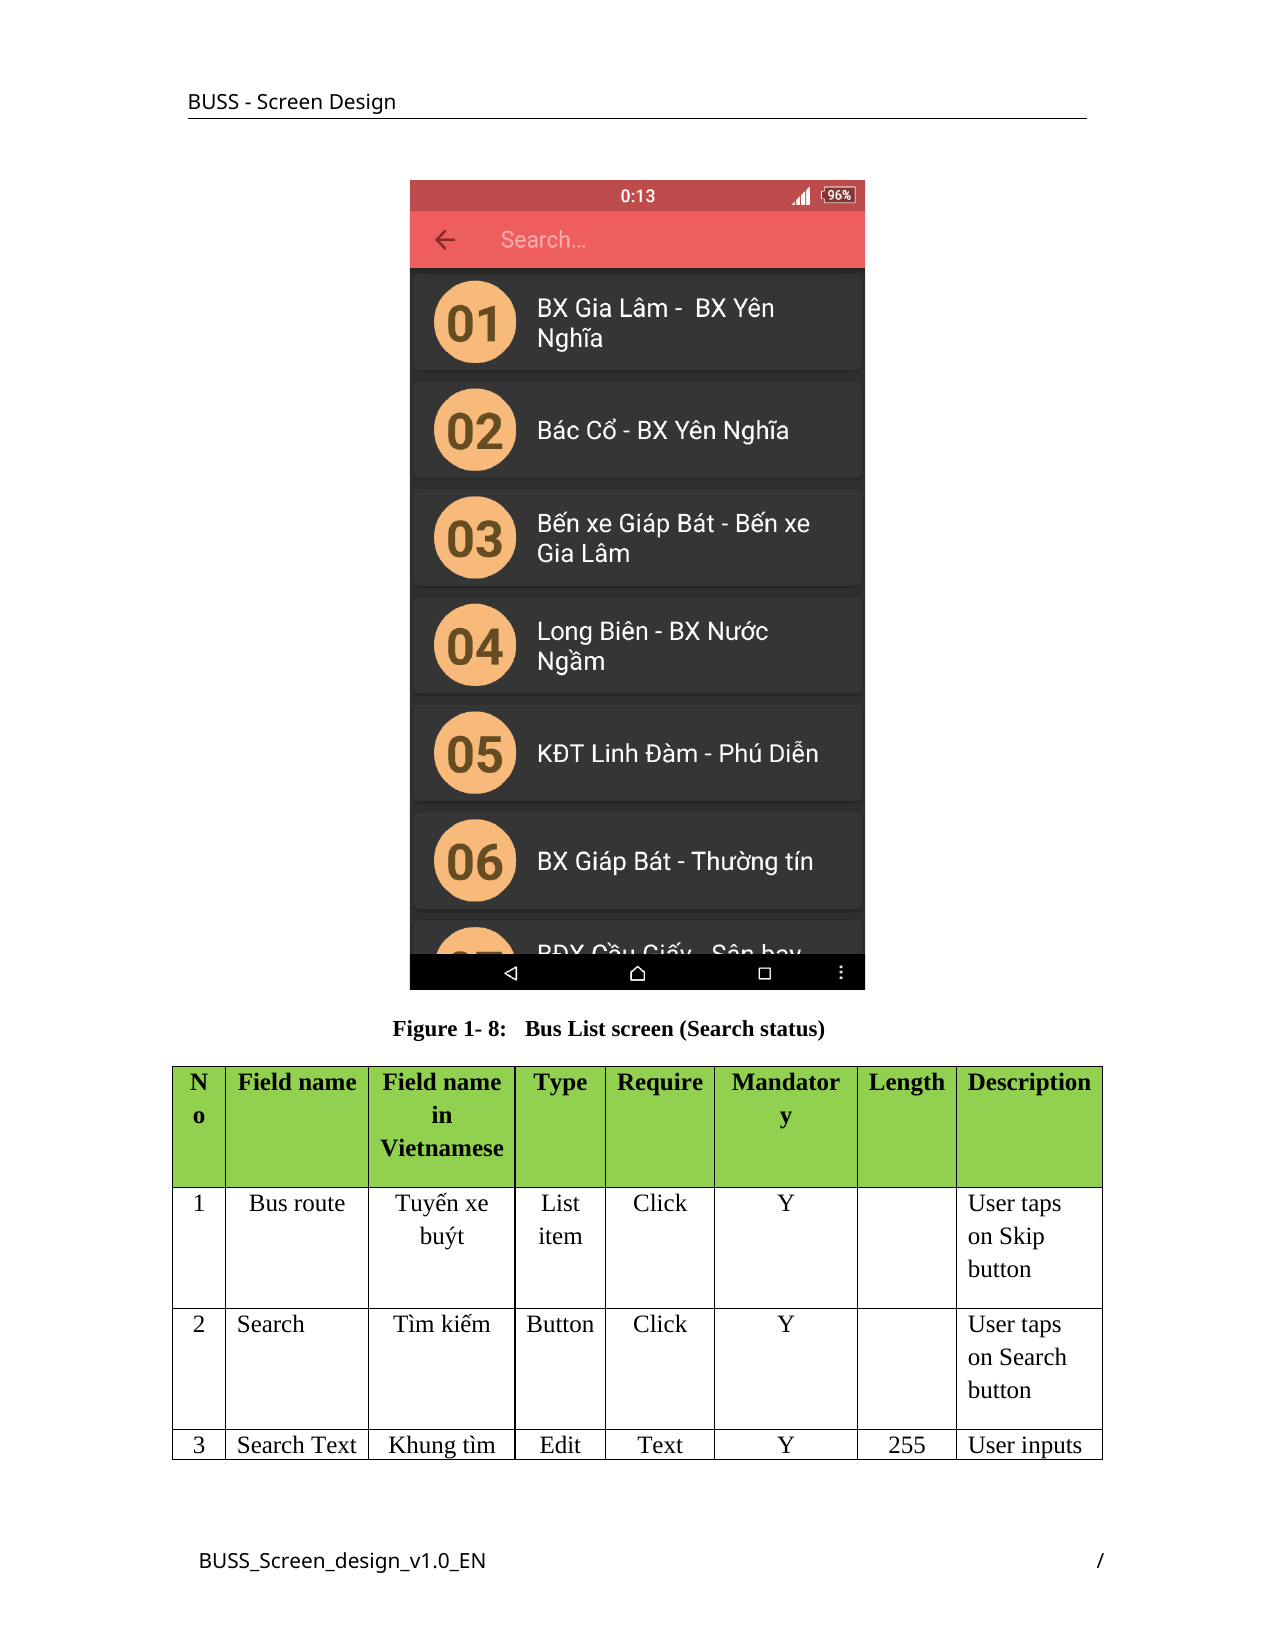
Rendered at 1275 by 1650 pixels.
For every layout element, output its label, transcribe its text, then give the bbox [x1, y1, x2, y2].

table_cell 3 [173, 1430, 225, 1459]
table_header Description [957, 1067, 1102, 1187]
table_cell Y [715, 1430, 857, 1459]
table_cell Click [606, 1188, 714, 1308]
table_cell 255 [858, 1430, 956, 1459]
table_cell 2 [173, 1309, 225, 1429]
table_header Mandatory [715, 1067, 857, 1187]
table_cell List item [516, 1188, 605, 1308]
list Bus List screen (Search status) [187, 1015, 1087, 1041]
table_cell Click [606, 1309, 714, 1429]
table_cell [858, 1188, 956, 1308]
table_cell Edit Text [516, 1430, 605, 1459]
picture [409, 180, 866, 990]
table_cell [858, 1309, 956, 1429]
table_cell User taps on Search button [957, 1309, 1102, 1429]
table_header Require [606, 1067, 714, 1187]
table_cell Button [516, 1309, 605, 1429]
table_header Field name [226, 1067, 368, 1187]
table_cell Search Text Field [226, 1430, 368, 1459]
table_cell Y [715, 1309, 857, 1429]
table_header Length [858, 1067, 956, 1187]
table_cell Search [226, 1309, 368, 1429]
table_header Field name in Vietnamese [369, 1067, 514, 1187]
table_header No [173, 1067, 225, 1187]
table_cell Khung tìm kiếm [369, 1430, 514, 1459]
table_cell Tìm kiếm [369, 1309, 514, 1429]
table_cell User taps on Skip button [957, 1188, 1102, 1308]
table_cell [957, 1430, 1102, 1459]
table_header Type [516, 1067, 605, 1187]
table_cell Y [715, 1188, 857, 1308]
table_cell 1 [173, 1188, 225, 1308]
table_cell Text [606, 1430, 714, 1459]
table_cell Tuyến xe buýt [369, 1188, 514, 1308]
table_cell Bus route [226, 1188, 368, 1308]
